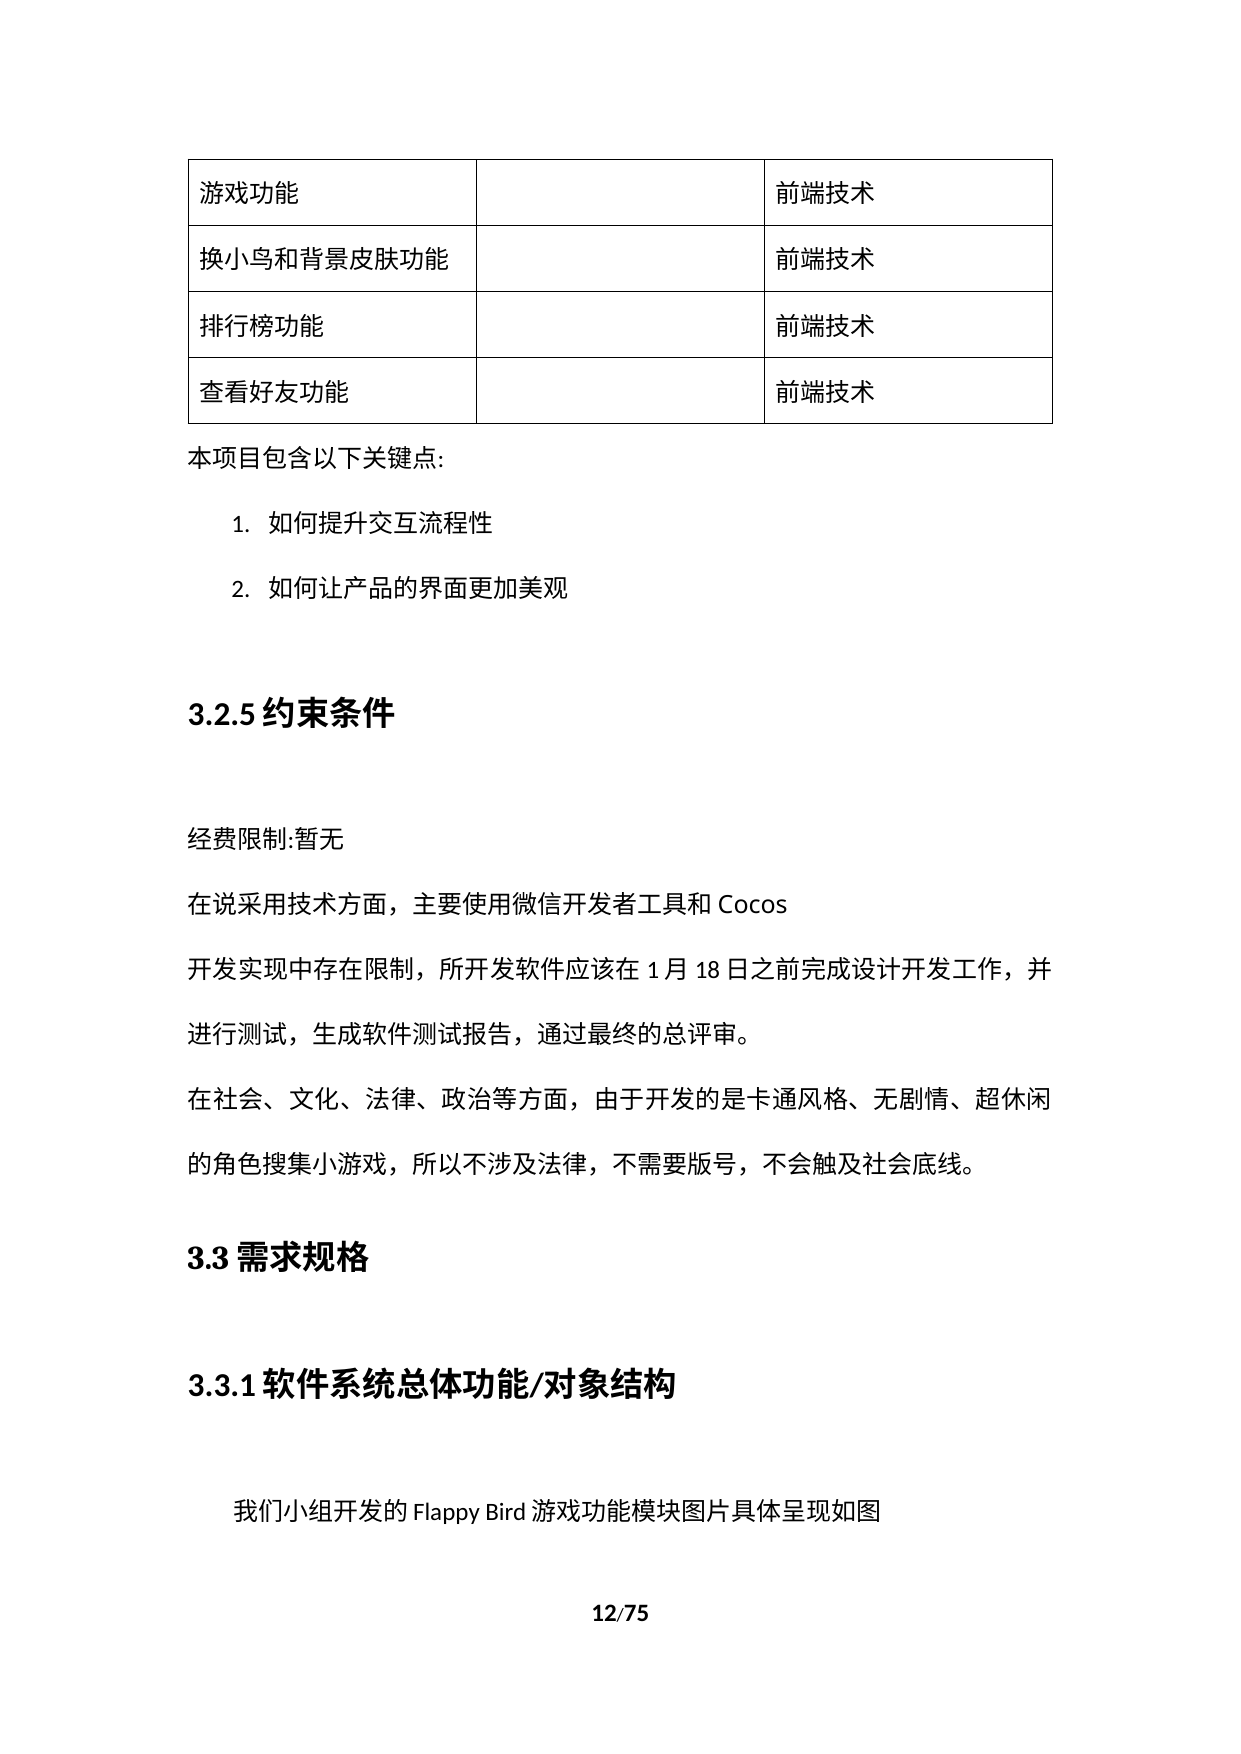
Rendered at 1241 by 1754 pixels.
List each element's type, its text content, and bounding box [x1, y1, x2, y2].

text 开发实现中存在限制，所开发软件应该在1月18日之前完成设计开发工作，并进行测试，生成软件测试报告，通过最终的总评审。 [187, 936, 1053, 1066]
subtitle 3.2.5约束条件 [187, 678, 1053, 743]
list 如何让产品的界面更加美观 [231, 554, 1053, 619]
text 在说采用技术方面，主要使用微信开发者工具和Cocos [187, 871, 1053, 936]
table_cell 查看好友功能 [189, 358, 476, 423]
text 本项目包含以下关键点: [187, 424, 1053, 489]
table_cell 游戏功能 [189, 160, 476, 224]
table_cell [477, 226, 764, 291]
text 经费限制:暂无 [187, 806, 1053, 871]
table_cell [477, 160, 764, 224]
table_cell 前端技术 [765, 226, 1052, 291]
list 如何提升交互流程性 [231, 489, 1053, 554]
table_cell 前端技术 [765, 292, 1052, 357]
table_cell 排行榜功能 [189, 292, 476, 357]
text 在社会、文化、法律、政治等方面，由于开发的是卡通风格、无剧情、超休闲的角色搜集小游戏，所以不涉及法律，不需要版号，不会触及社会底线。 [187, 1066, 1053, 1196]
table_cell 前端技术 [765, 160, 1052, 224]
subtitle 3.3需求规格 [187, 1223, 1053, 1288]
table_cell 前端技术 [765, 358, 1052, 423]
table_cell 换小鸟和背景皮肤功能 [189, 226, 476, 291]
text 我们小组开发的Flappy Bird游戏功能模块图片具体呈现如图 [187, 1477, 1053, 1542]
subtitle 3.3.1软件系统总体功能/对象结构 [187, 1350, 1053, 1415]
table_cell [477, 292, 764, 357]
table_cell [477, 358, 764, 423]
